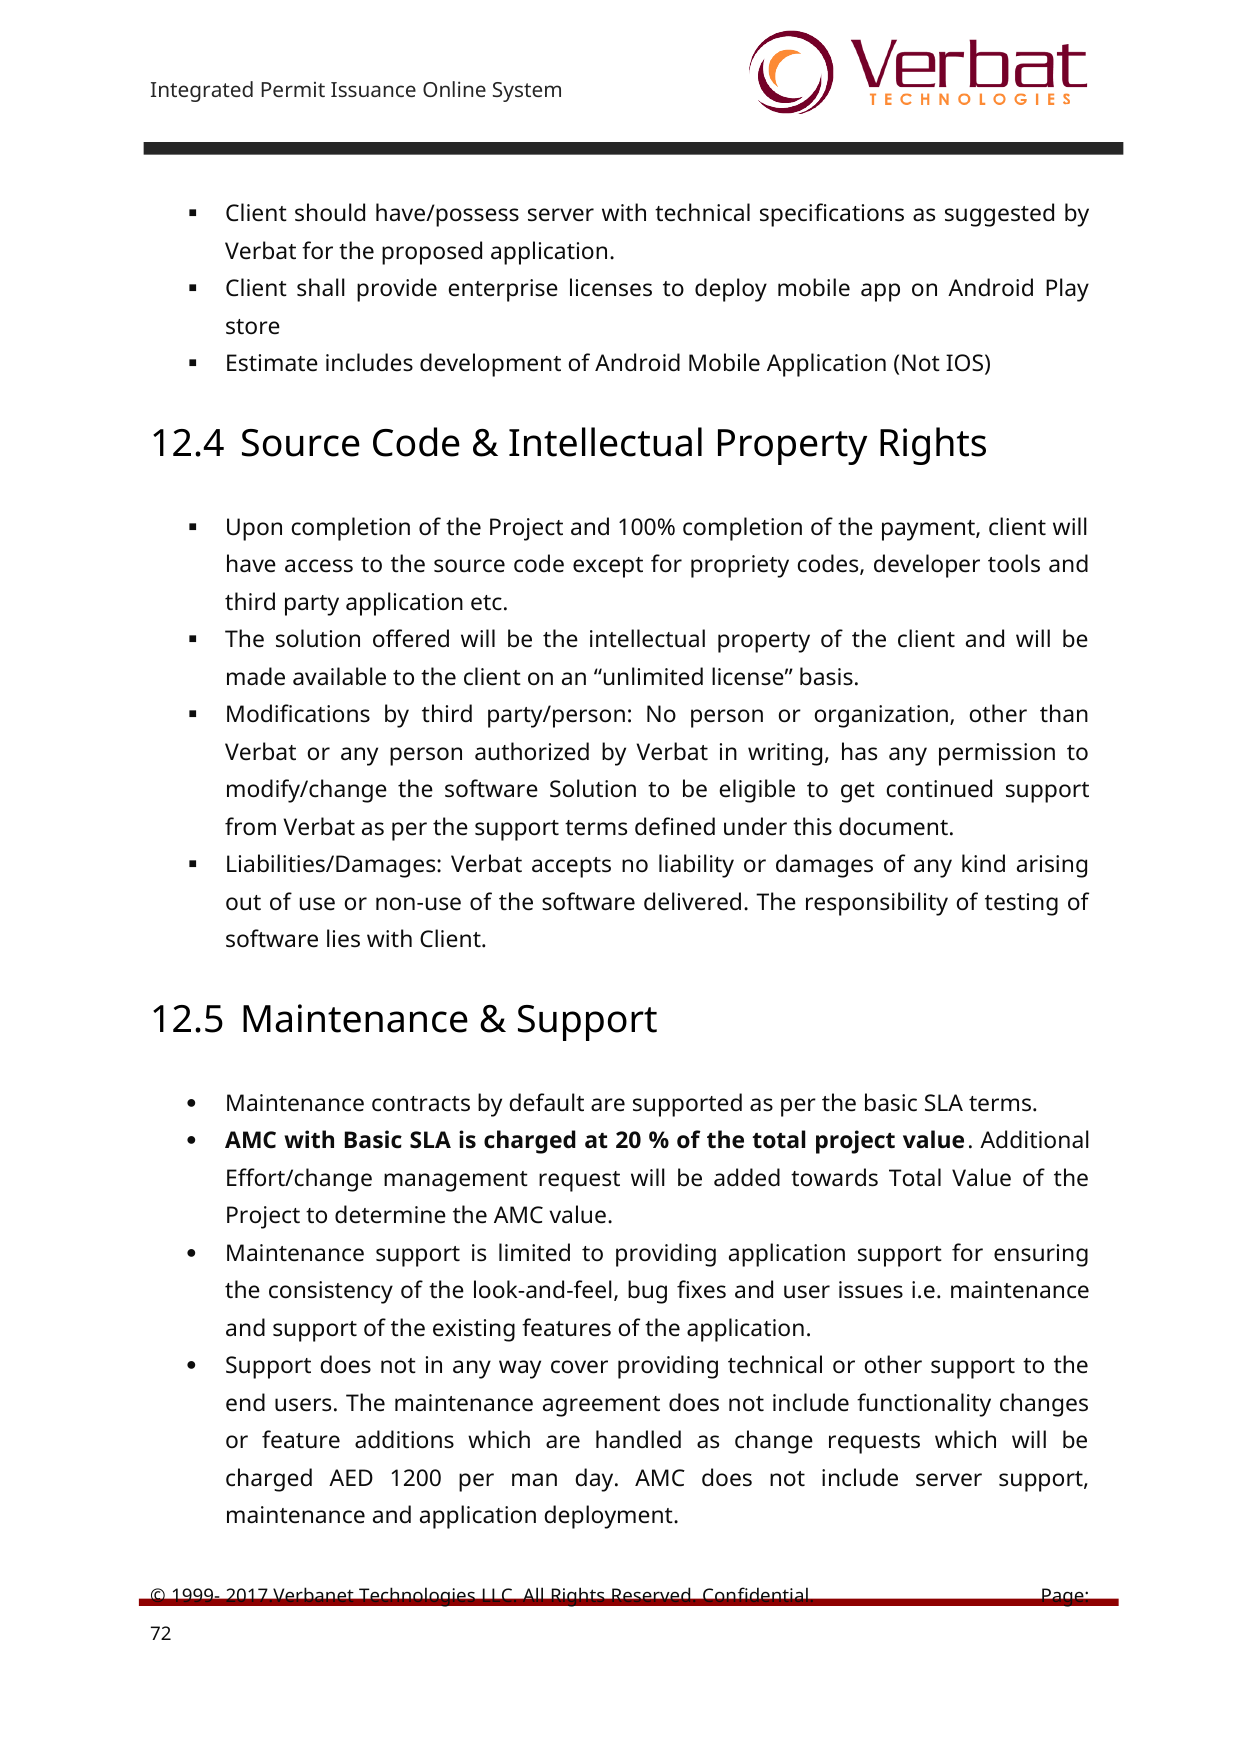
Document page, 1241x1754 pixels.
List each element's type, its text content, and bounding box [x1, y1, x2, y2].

list The solution offered will be the intellectual property of the client and will be made available to the client on an “unlimited license” basis. [187, 618, 1090, 693]
list Client shall provide enterprise licenses to deploy mobile app on Android Play store [187, 267, 1090, 342]
list AMC with Basic SLA is charged at 20 % of the total project value. Additional Effort/change management request will be added towards Total Value of the Project to determine the AMC value. [187, 1119, 1090, 1231]
list Upon completion of the Project and 100% completion of the payment, client will have access to the source code except for propriety codes, developer tools and third party application etc. [187, 505, 1090, 618]
subtitle Maintenance & Support [150, 993, 1090, 1044]
list Estimate includes development of Android Mobile Application (Not IOS) [187, 342, 1090, 379]
list Modifications by third party/person: No person or organization, other than Verbat or any person authorized by Verbat in writing, has any permission to modify/change the software Solution to be eligible to get continued support from Verbat as per the support terms defined under this document. [187, 693, 1090, 843]
list Liabilities/Damages: Verbat accepts no liability or damages of any kind arising out of use or non-use of the software delivered. The responsibility of testing of software lies with Client. [187, 843, 1090, 955]
list Support does not in any way cover providing technical or other support to the end users. The maintenance agreement does not include functionality changes or feature additions which are handled as change requests which will be charged AED 1200 per man day. AMC does not include server support, maintenance and application deployment. [187, 1344, 1090, 1531]
subtitle Source Code & Intellectual Property Rights [150, 417, 1090, 468]
list Maintenance contracts by default are supported as per the basic SLA terms. [187, 1081, 1090, 1119]
picture [745, 26, 1089, 114]
list Maintenance support is limited to providing application support for ensuring the consistency of the look-and-feel, bug fixes and user issues i.e. maintenance and support of the existing features of the application. [187, 1231, 1090, 1344]
list Client should have/possess server with technical specifications as suggested by Verbat for the proposed application. [187, 192, 1090, 267]
